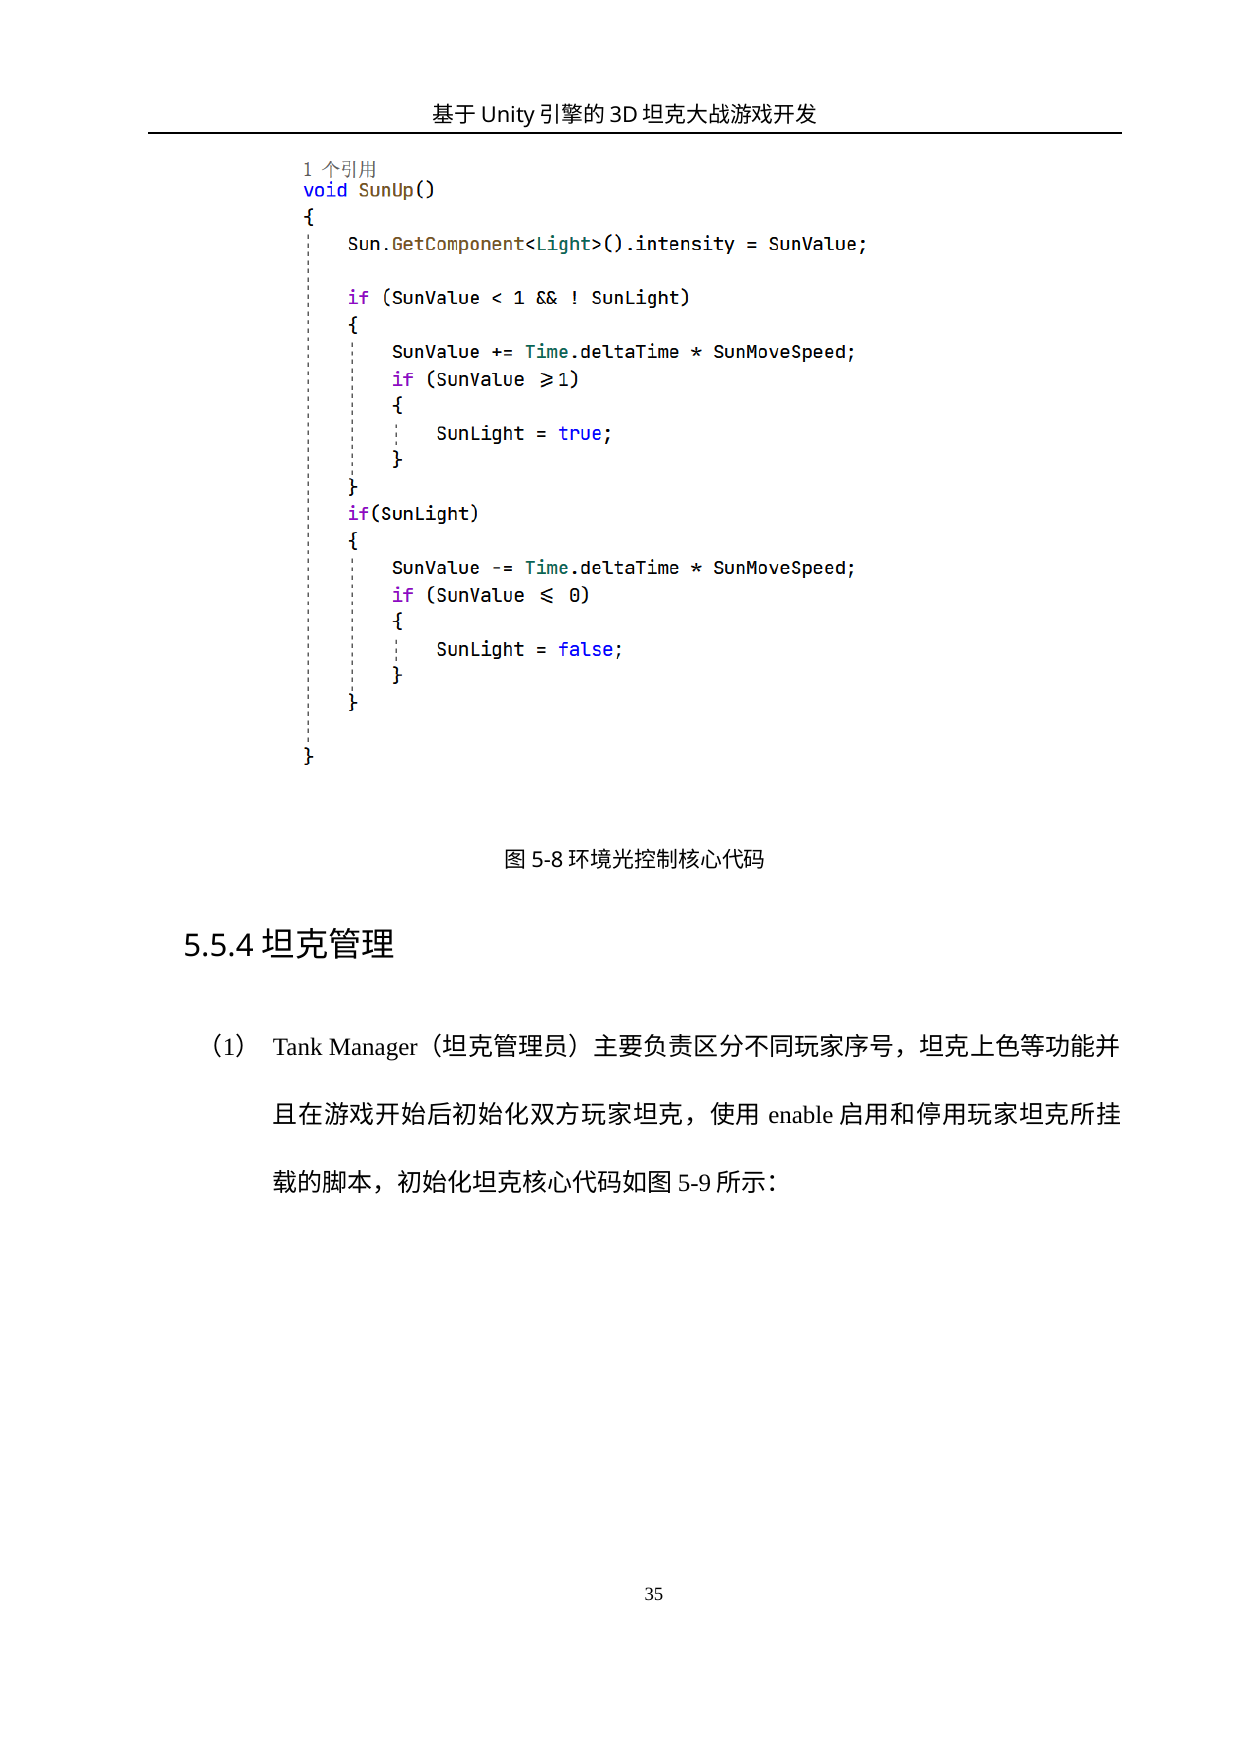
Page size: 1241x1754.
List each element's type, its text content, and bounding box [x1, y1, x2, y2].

subtitle 坦克管理 [183, 908, 1122, 976]
text 图 5-8 环境光控制核心代码 [148, 841, 1122, 874]
list Tank Manager（坦克管理员）主要负责区分不同玩家序号，坦克上色等功能并且在游戏开始后初始化双方玩家坦克，使用enable启用和停用玩家坦克所挂载的脚本，初始化坦克核心代码如图5-9所示： [198, 1010, 1122, 1214]
picture [278, 161, 992, 781]
